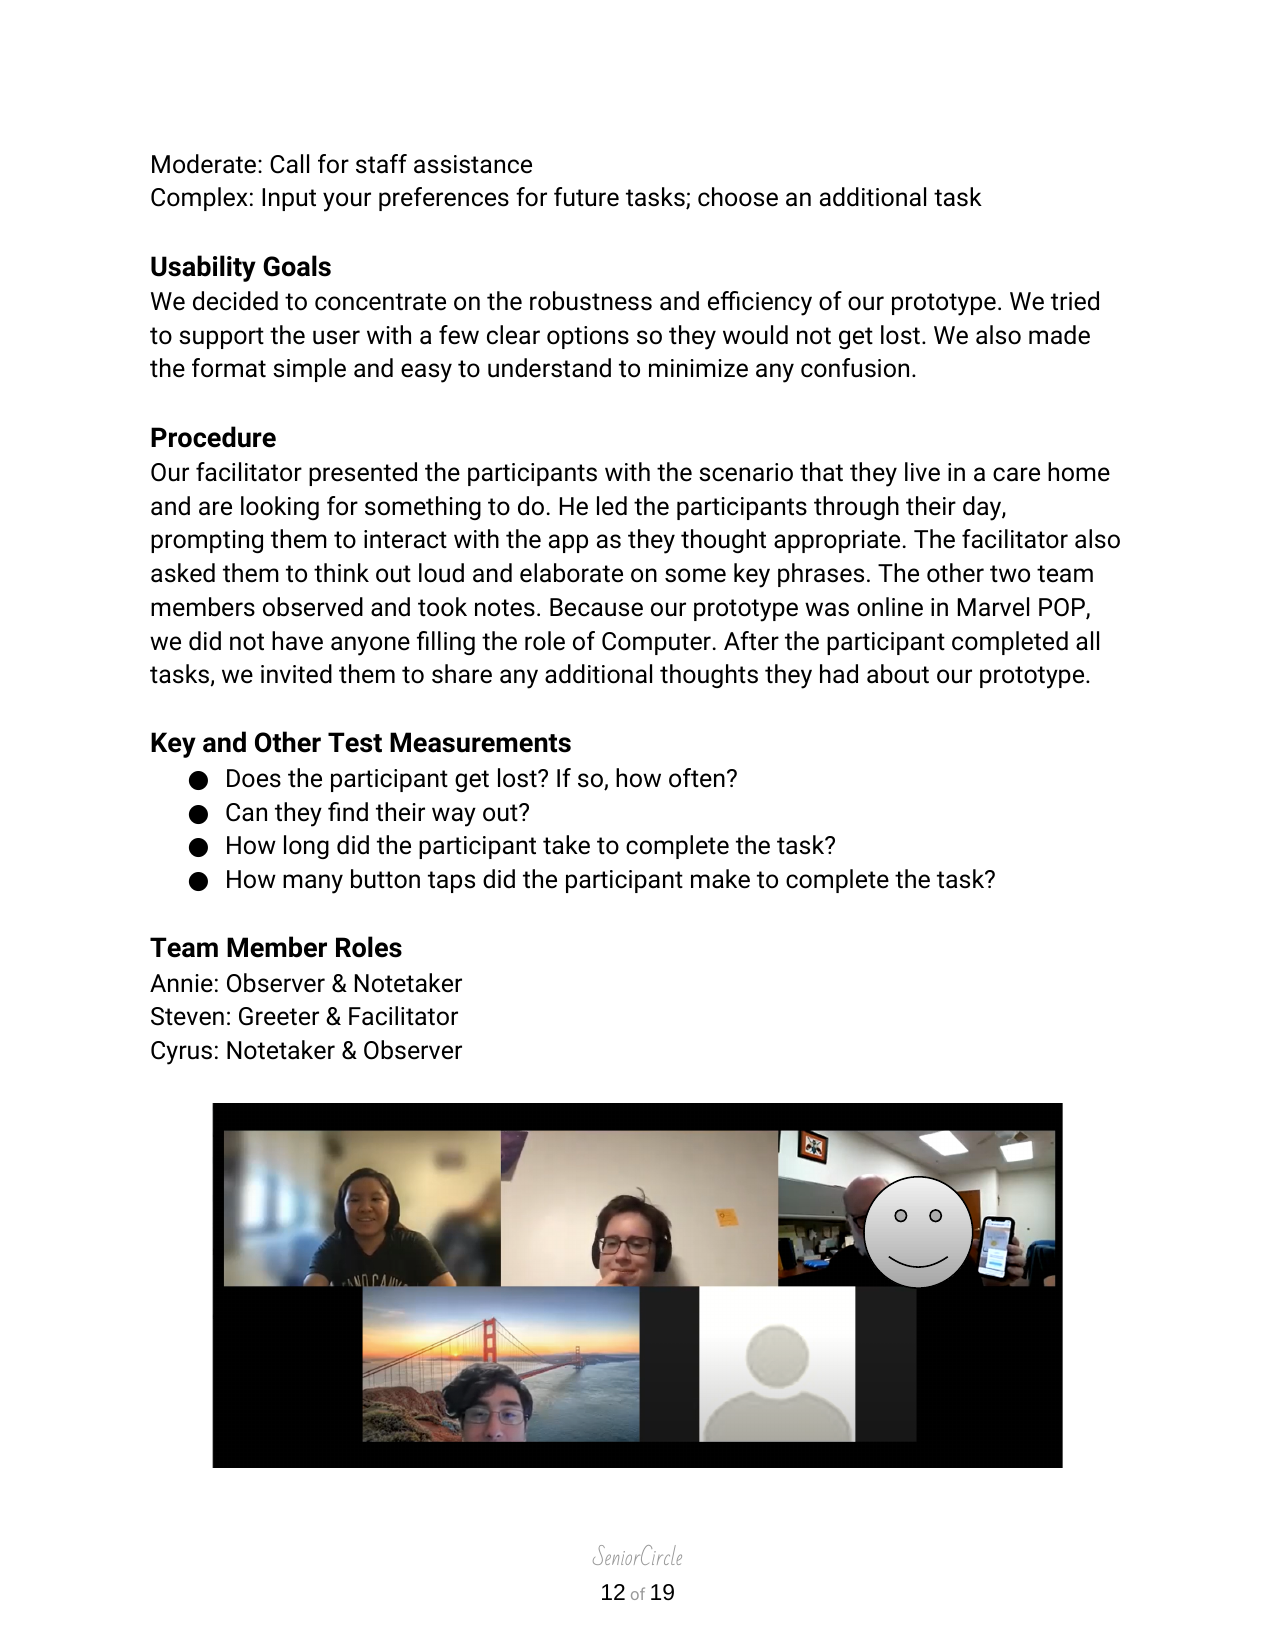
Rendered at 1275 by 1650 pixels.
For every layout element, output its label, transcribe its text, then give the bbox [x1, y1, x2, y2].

text Moderate: Call for staff assistance [150, 150, 1125, 179]
list How many button taps did the participant make to complete the task? [187, 865, 1125, 894]
list Can they find their way out? [187, 798, 1125, 827]
text Annie: Observer & Notetaker [150, 969, 1125, 998]
subtitle Usability Goals [150, 251, 1125, 283]
text Complex: Input your preferences for future tasks; choose an additional task [150, 184, 1125, 213]
subtitle Team Member Roles [150, 932, 1125, 964]
list How long did the participant take to complete the task? [187, 831, 1125, 861]
text We decided to concentrate on the robustness and efficiency of our prototype. We tried to support the user with a few clear options so they would not get lost. We also made the format simple and easy to understand to minimize any confusion. [150, 287, 1125, 384]
text Our facilitator presented the participants with the scenario that they live in a care home and are looking for something to do. He led the participants through their day, prompting them to interact with the app as they thought appropriate. The facilitator also asked them to think out loud and elaborate on some key phrases. The other two team members observed and took notes. Because our prototype was online in Marvel POP, we did not have anyone filling the role of Computer. After the participant completed all tasks, we invited them to share any additional thoughts they had about our prototype. [150, 458, 1125, 689]
text Steven: Greeter & Facilitator [150, 1002, 1125, 1032]
text Cyrus: Notetaker & Observer [150, 1036, 1125, 1065]
list Does the participant get lost? If so, how often? [187, 764, 1125, 793]
picture [212, 1103, 1063, 1468]
subtitle Key and Other Test Measurements [150, 728, 1125, 759]
subtitle Procedure [150, 422, 1125, 454]
